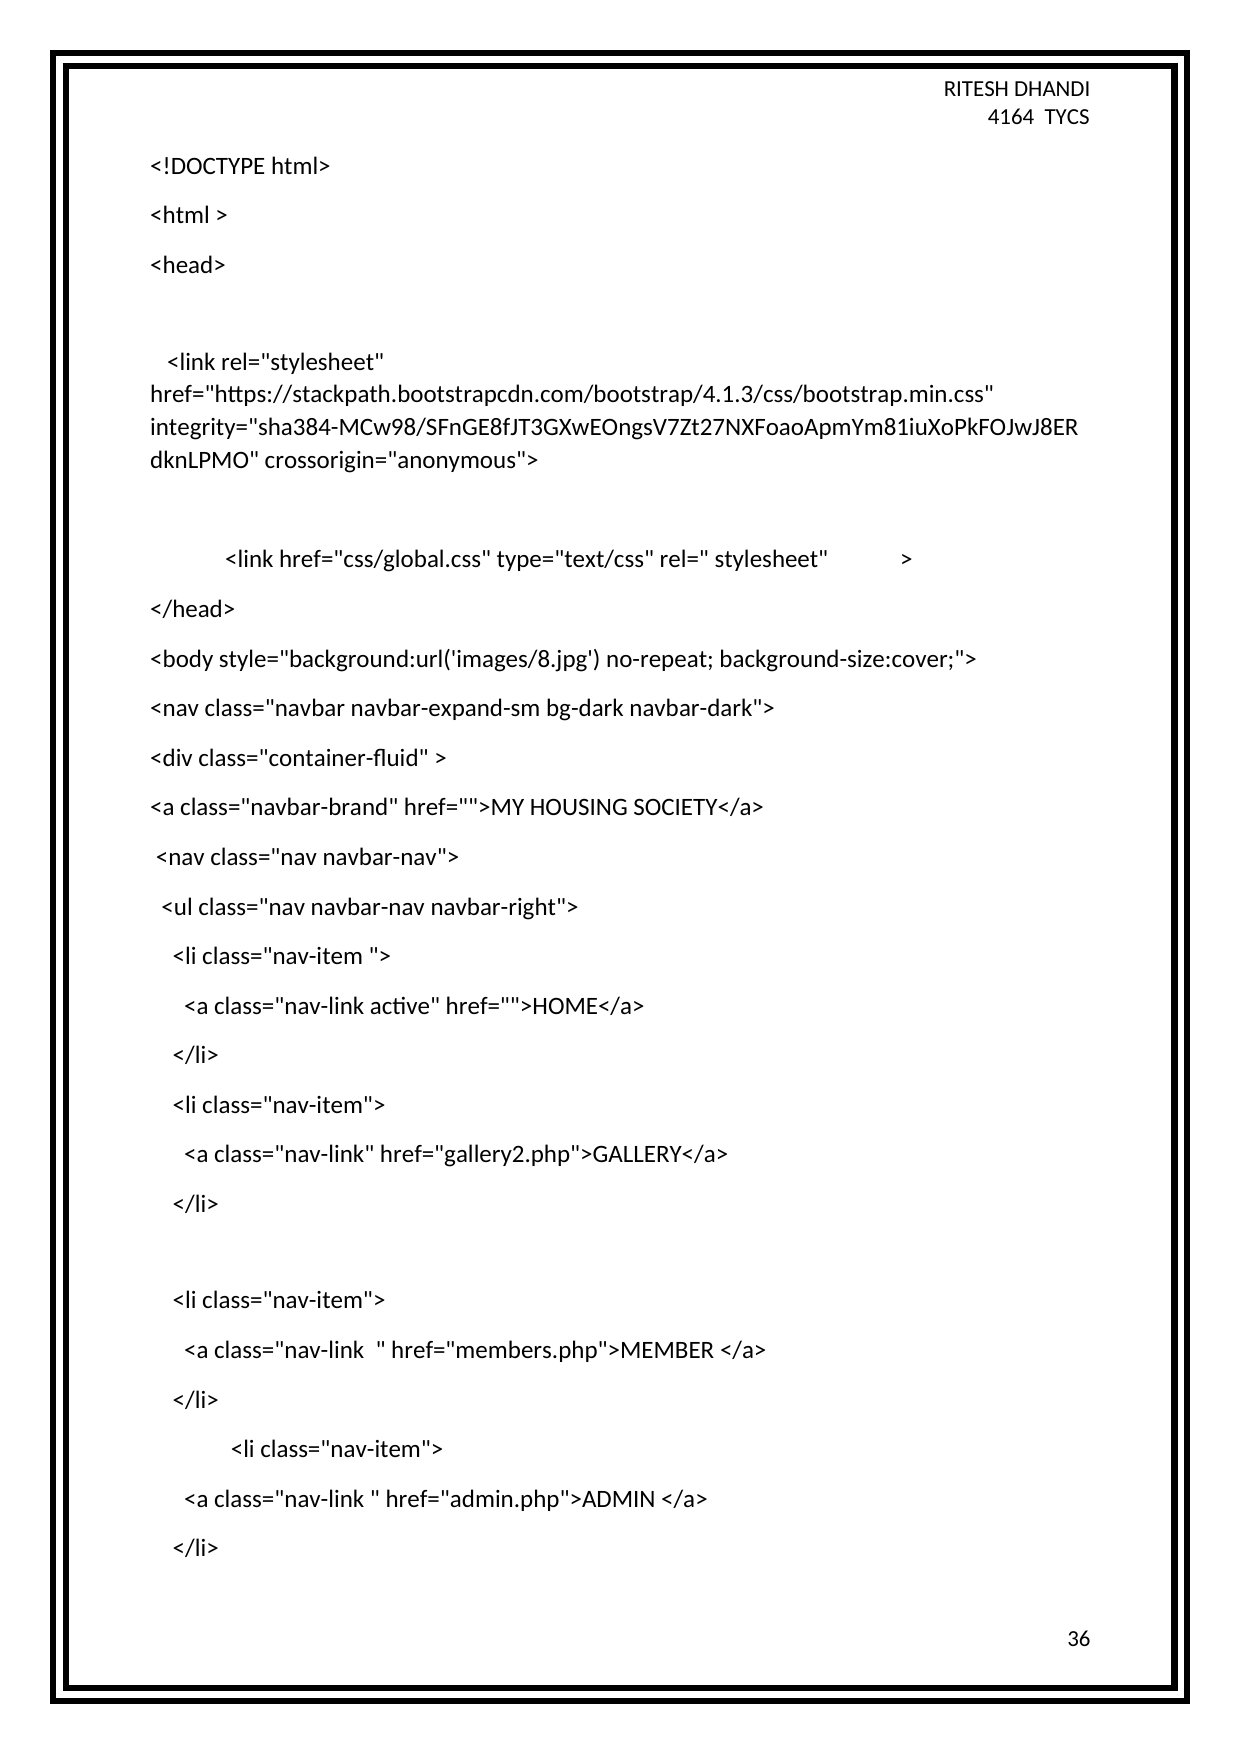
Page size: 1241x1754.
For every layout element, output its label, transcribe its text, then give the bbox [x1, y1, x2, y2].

text </li> [150, 1188, 1090, 1219]
text <a class="nav-link " href="members.php">MEMBER </a> [150, 1334, 1090, 1365]
text <nav class="nav navbar-nav"> [150, 841, 1090, 872]
text <head> [150, 249, 1090, 280]
text <li class="nav-item"> [150, 1089, 1090, 1119]
text </li> [150, 1384, 1090, 1414]
text <li class="nav-item"> [150, 1433, 1090, 1464]
text <a class="nav-link active" href="">HOME</a> [150, 990, 1090, 1020]
text <a class="nav-link" href="gallery2.php">GALLERY</a> [150, 1138, 1090, 1169]
text </li> [150, 1532, 1090, 1563]
text </li> [150, 1039, 1090, 1070]
text <body style="background:url('images/8.jpg') no-repeat; background-size:cover;"> [150, 643, 1090, 673]
text <li class="nav-item "> [150, 940, 1090, 971]
text <div class="container-fluid" > [150, 742, 1090, 772]
text <a class="navbar-brand" href="">MY HOUSING SOCIETY</a> [150, 791, 1090, 822]
text <html > [150, 199, 1090, 230]
text <nav class="navbar navbar-expand-sm bg-dark navbar-dark"> [150, 692, 1090, 723]
text <li class="nav-item"> [150, 1284, 1090, 1315]
text <a class="nav-link " href="admin.php">ADMIN </a> [150, 1483, 1090, 1513]
text <link rel="stylesheet" href="https://stackpath.bootstrapcdn.com/bootstrap/4.1.3/css/bootstrap.min.css" integrity="sha384-MCw98/SFnGE8fJT3GXwEOngsV7Zt27NXFoaoApmYm81iuXoPkFOJwJ8ERdknLPMO" crossorigin="anonymous"> [150, 346, 1090, 475]
text <link href="css/global.css" type="text/css" rel=" stylesheet" > [150, 543, 1090, 574]
text </head> [150, 593, 1090, 624]
text <!DOCTYPE html> [150, 150, 1090, 181]
text <ul class="nav navbar-nav navbar-right"> [150, 891, 1090, 921]
